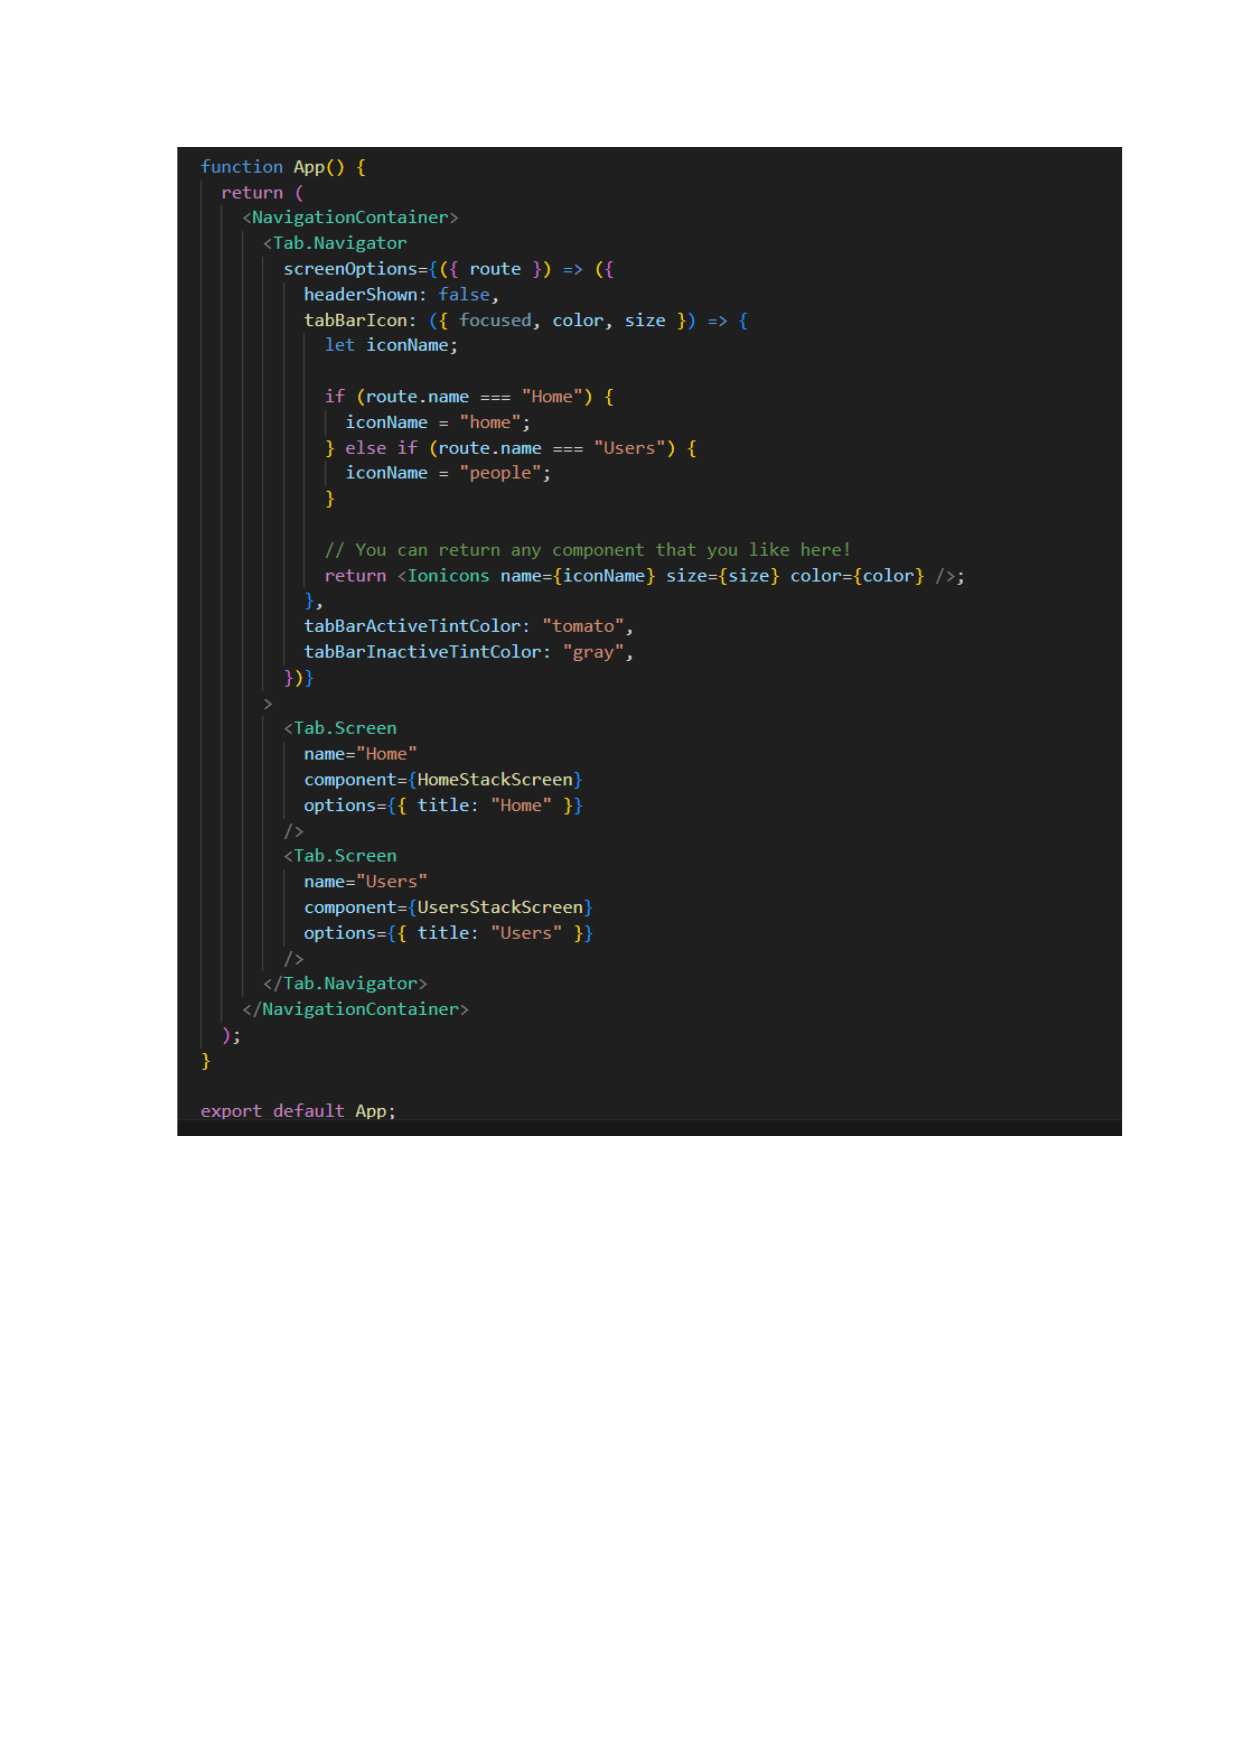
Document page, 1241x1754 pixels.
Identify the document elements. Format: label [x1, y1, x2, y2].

picture [177, 147, 1123, 1136]
